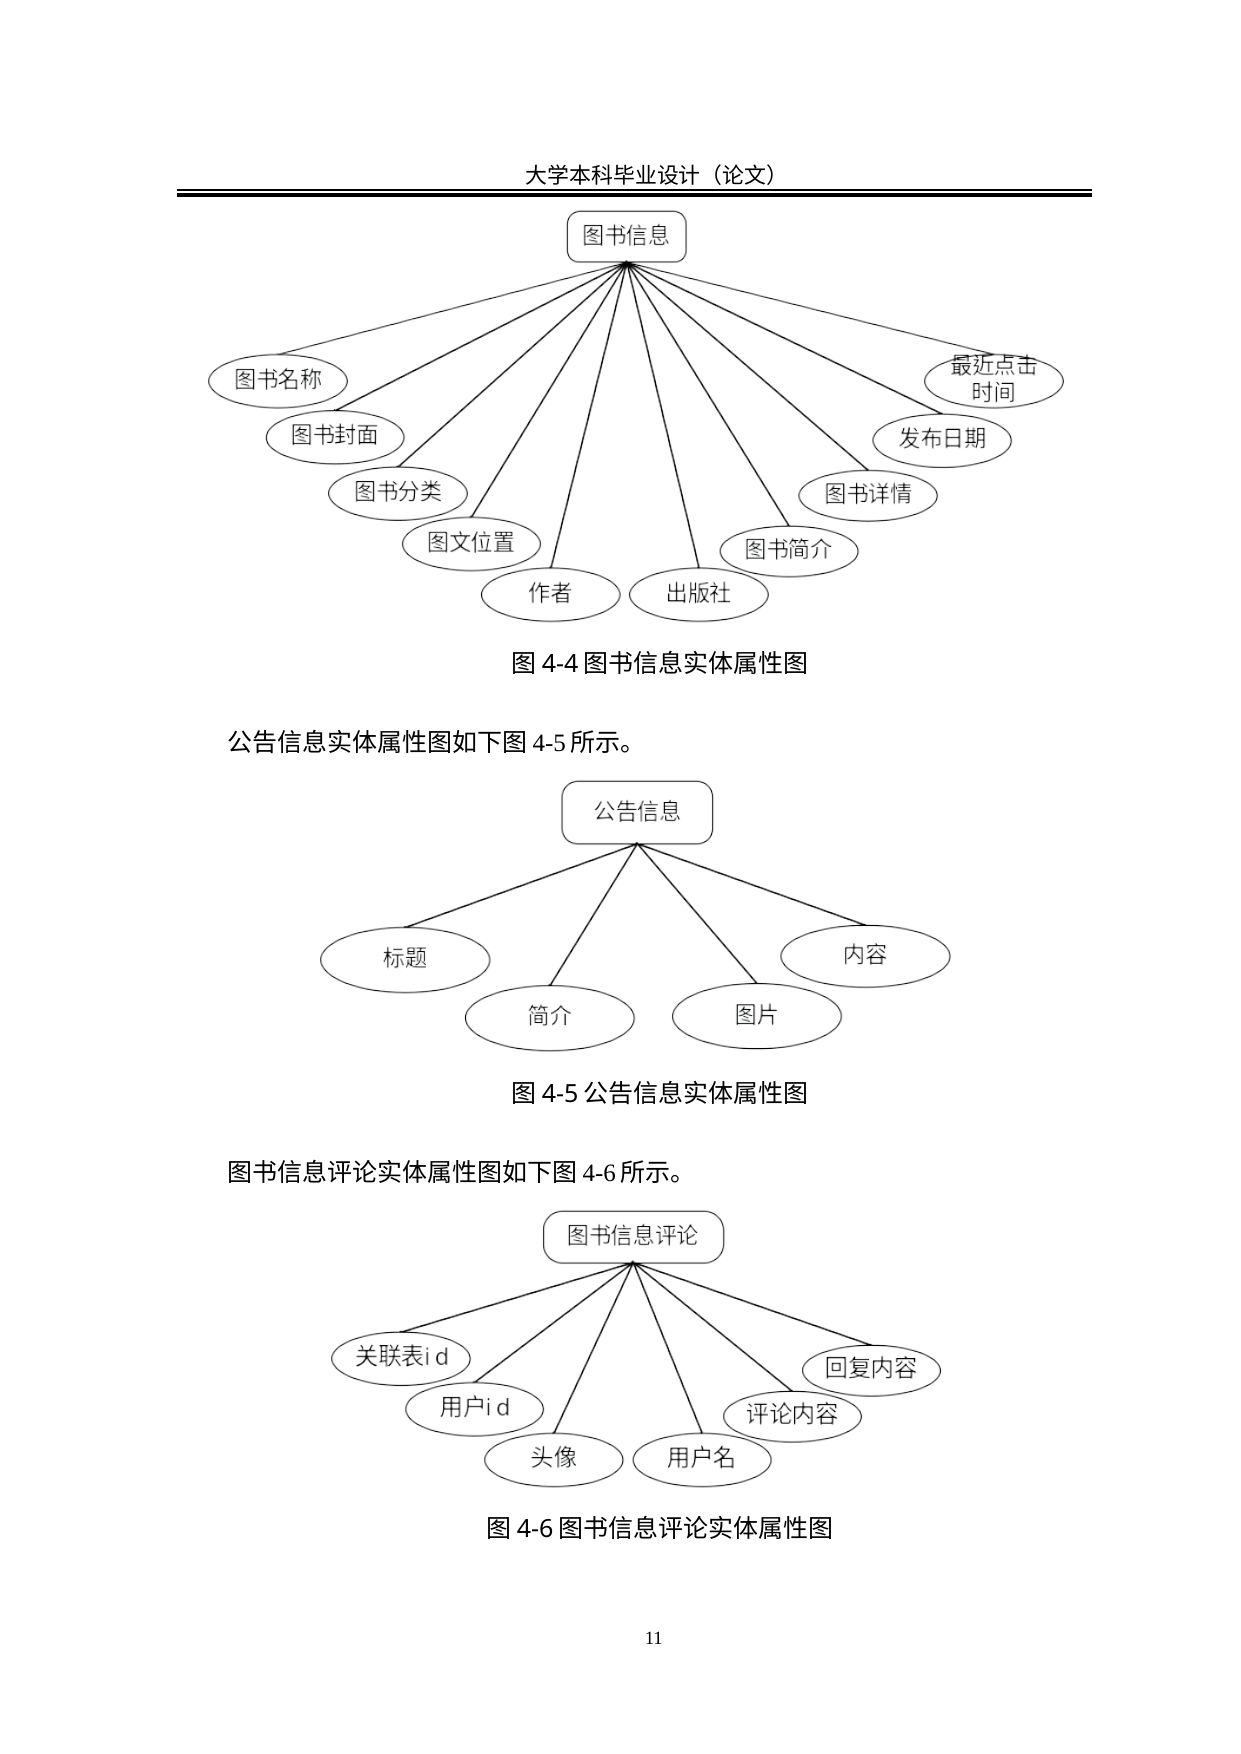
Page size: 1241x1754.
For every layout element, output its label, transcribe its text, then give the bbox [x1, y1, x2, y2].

text 图书信息评论实体属性图如下图4-6所示。 [177, 1152, 1092, 1188]
text 图4-4图书信息实体属性图 [177, 639, 1092, 681]
text 公告信息实体属性图如下图4-5所示。 [177, 722, 1092, 758]
text 图4-5公告信息实体属性图 [177, 1069, 1092, 1110]
text 图4-6图书信息评论实体属性图 [177, 1504, 1092, 1546]
